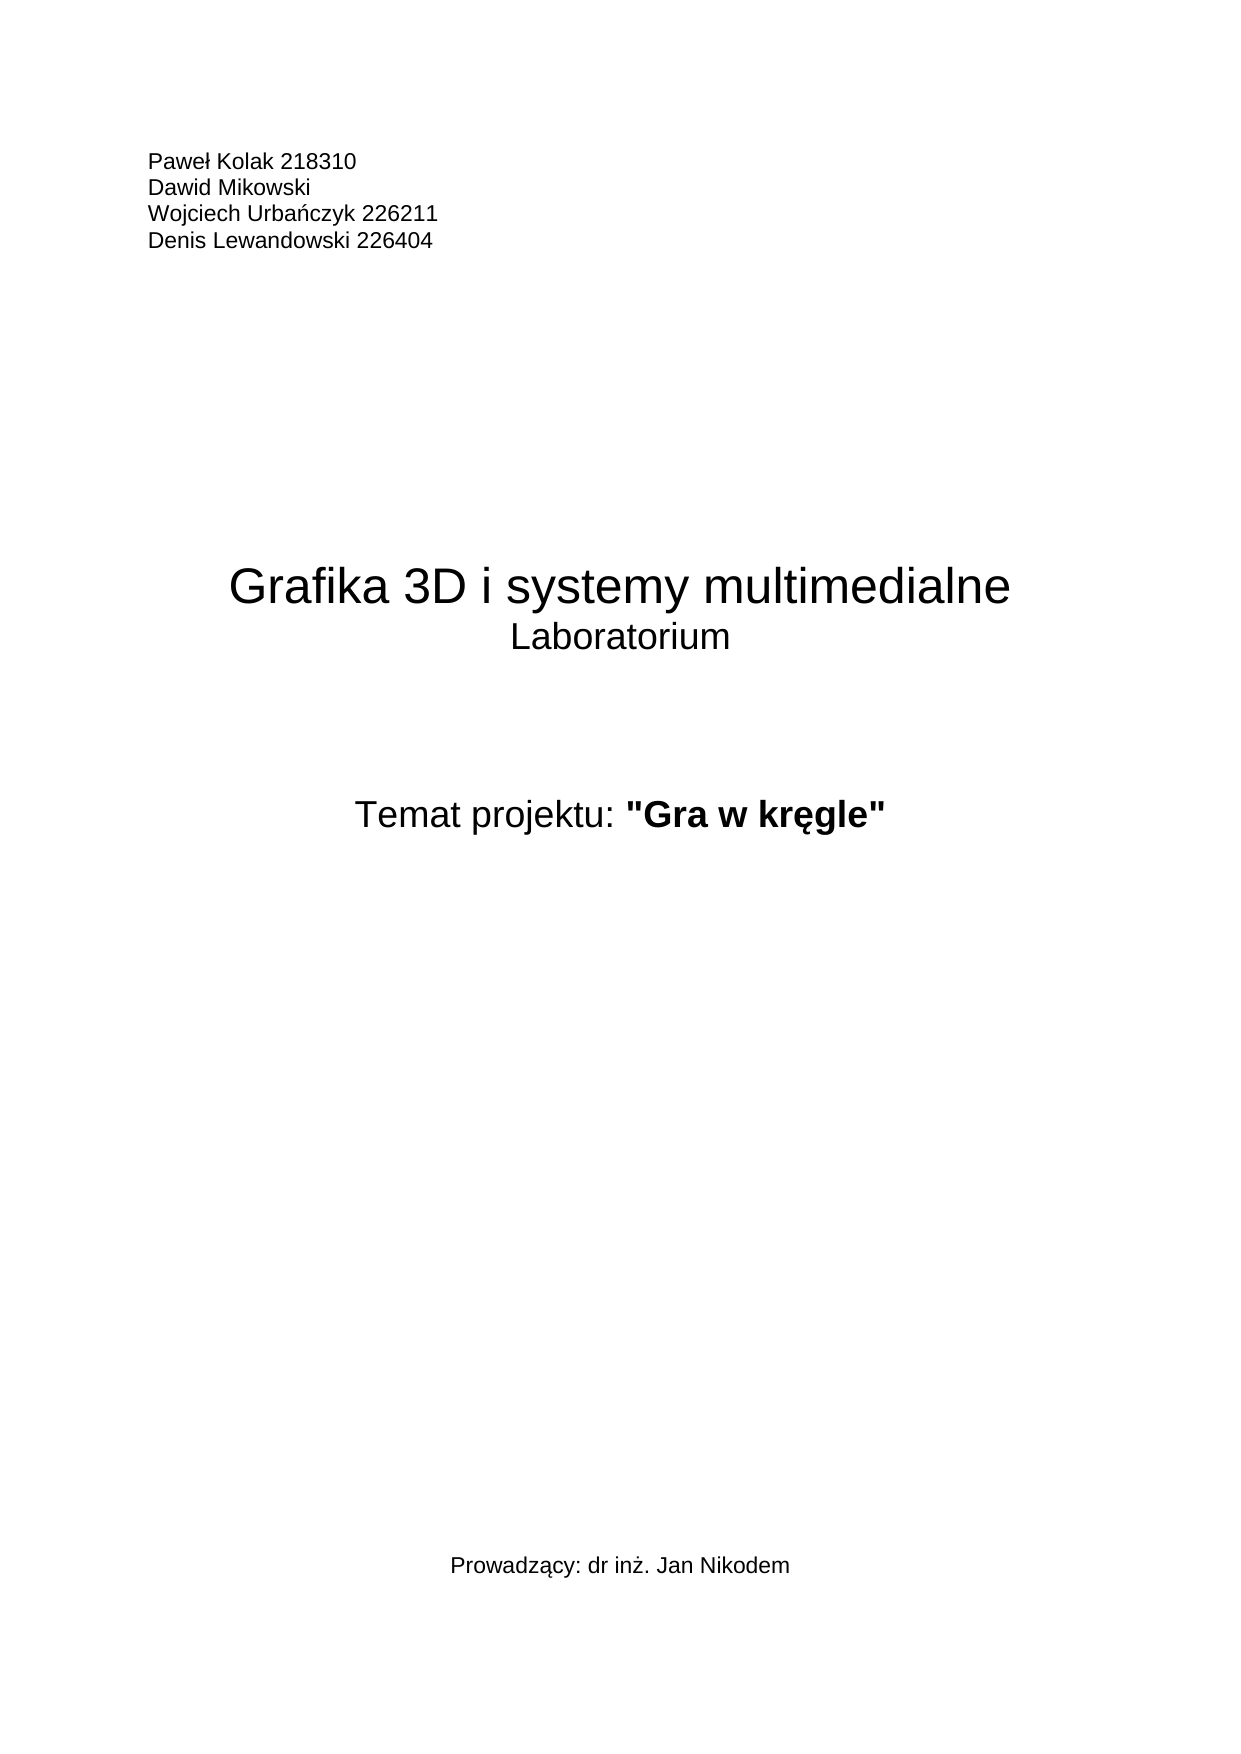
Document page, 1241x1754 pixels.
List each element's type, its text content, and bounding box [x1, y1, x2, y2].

text Temat projektu: "Gra w kręgle" [148, 793, 1093, 836]
text Prowadzący: dr inż. Jan Nikodem [148, 1552, 1093, 1578]
text Laboratorium [148, 614, 1093, 657]
text Wojciech Urbańczyk 226211 [148, 200, 1093, 227]
text Dawid Mikowski [148, 174, 1093, 200]
text Grafika 3D i systemy multimedialne [148, 557, 1093, 614]
text Paweł Kolak 218310 [148, 148, 1093, 174]
text Denis Lewandowski 226404 [148, 227, 1093, 253]
